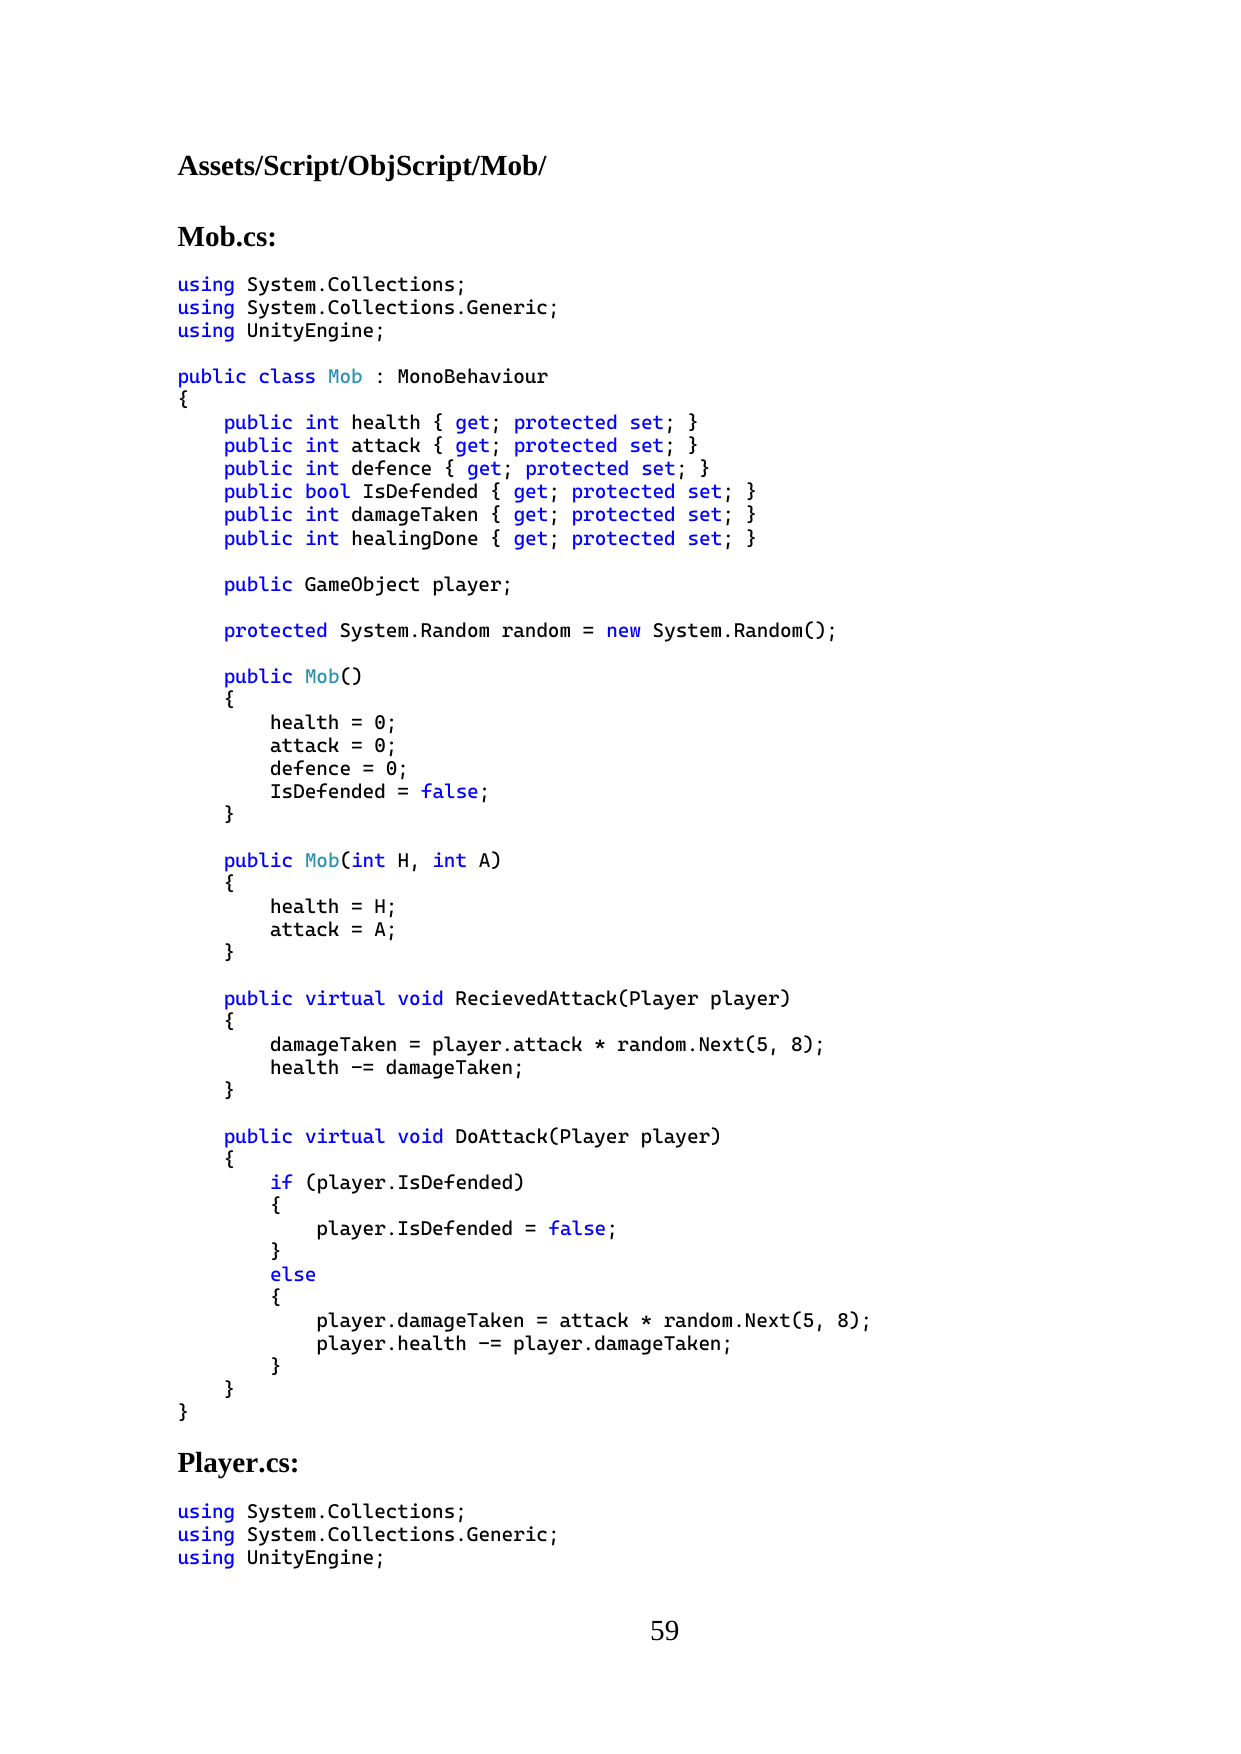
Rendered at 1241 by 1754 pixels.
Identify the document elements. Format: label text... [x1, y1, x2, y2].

text public int defence { get; protected set; } [177, 457, 1152, 481]
text using UnityEngine; [177, 319, 1152, 342]
text attack = 0; [177, 734, 1152, 757]
subtitle Player.cs: [177, 1445, 1152, 1479]
text { [177, 688, 1152, 711]
text using System.Collections.Generic; [177, 296, 1152, 319]
text } [177, 1240, 1152, 1263]
text player.damageTaken = attack * random.Next(5, 8); [177, 1309, 1152, 1332]
text public virtual void DoAttack(Player player) [177, 1125, 1152, 1148]
text if (player.IsDefended) [177, 1171, 1152, 1194]
text public int damageTaken { get; protected set; } [177, 503, 1152, 527]
text } [177, 1079, 1152, 1102]
text public GameObject player; [177, 573, 1152, 596]
text public Mob() [177, 665, 1152, 688]
text } [177, 1401, 1152, 1424]
text health = H; [177, 895, 1152, 918]
text else [177, 1263, 1152, 1286]
text protected System.Random random = new System.Random(); [177, 619, 1152, 642]
text } [177, 1355, 1152, 1378]
text using System.Collections; [177, 1500, 1152, 1523]
text public int attack { get; protected set; } [177, 434, 1152, 457]
text { [177, 1286, 1152, 1309]
text using System.Collections; [177, 273, 1152, 296]
text { [177, 388, 1152, 411]
text IsDefended = false; [177, 780, 1152, 803]
text public virtual void RecievedAttack(Player player) [177, 987, 1152, 1010]
text { [177, 1010, 1152, 1033]
text public bool IsDefended { get; protected set; } [177, 481, 1152, 503]
text defence = 0; [177, 757, 1152, 780]
text health -= damageTaken; [177, 1056, 1152, 1079]
text player.IsDefended = false; [177, 1217, 1152, 1240]
text { [177, 872, 1152, 895]
text health = 0; [177, 711, 1152, 734]
text { [177, 1148, 1152, 1171]
text } [177, 803, 1152, 826]
text { [177, 1194, 1152, 1217]
text public class Mob : MonoBehaviour [177, 365, 1152, 388]
text public Mob(int H, int A) [177, 849, 1152, 872]
text public int healingDone { get; protected set; } [177, 527, 1152, 549]
text player.health -= player.damageTaken; [177, 1332, 1152, 1355]
text } [177, 941, 1152, 964]
subtitle Assets/Script/ObjScript/Mob/ [177, 148, 1152, 181]
text using System.Collections.Generic; [177, 1523, 1152, 1546]
text using UnityEngine; [177, 1546, 1152, 1569]
subtitle Mob.cs: [177, 219, 1152, 252]
text public int health { get; protected set; } [177, 411, 1152, 434]
text attack = A; [177, 918, 1152, 941]
text damageTaken = player.attack * random.Next(5, 8); [177, 1033, 1152, 1056]
text } [177, 1378, 1152, 1401]
